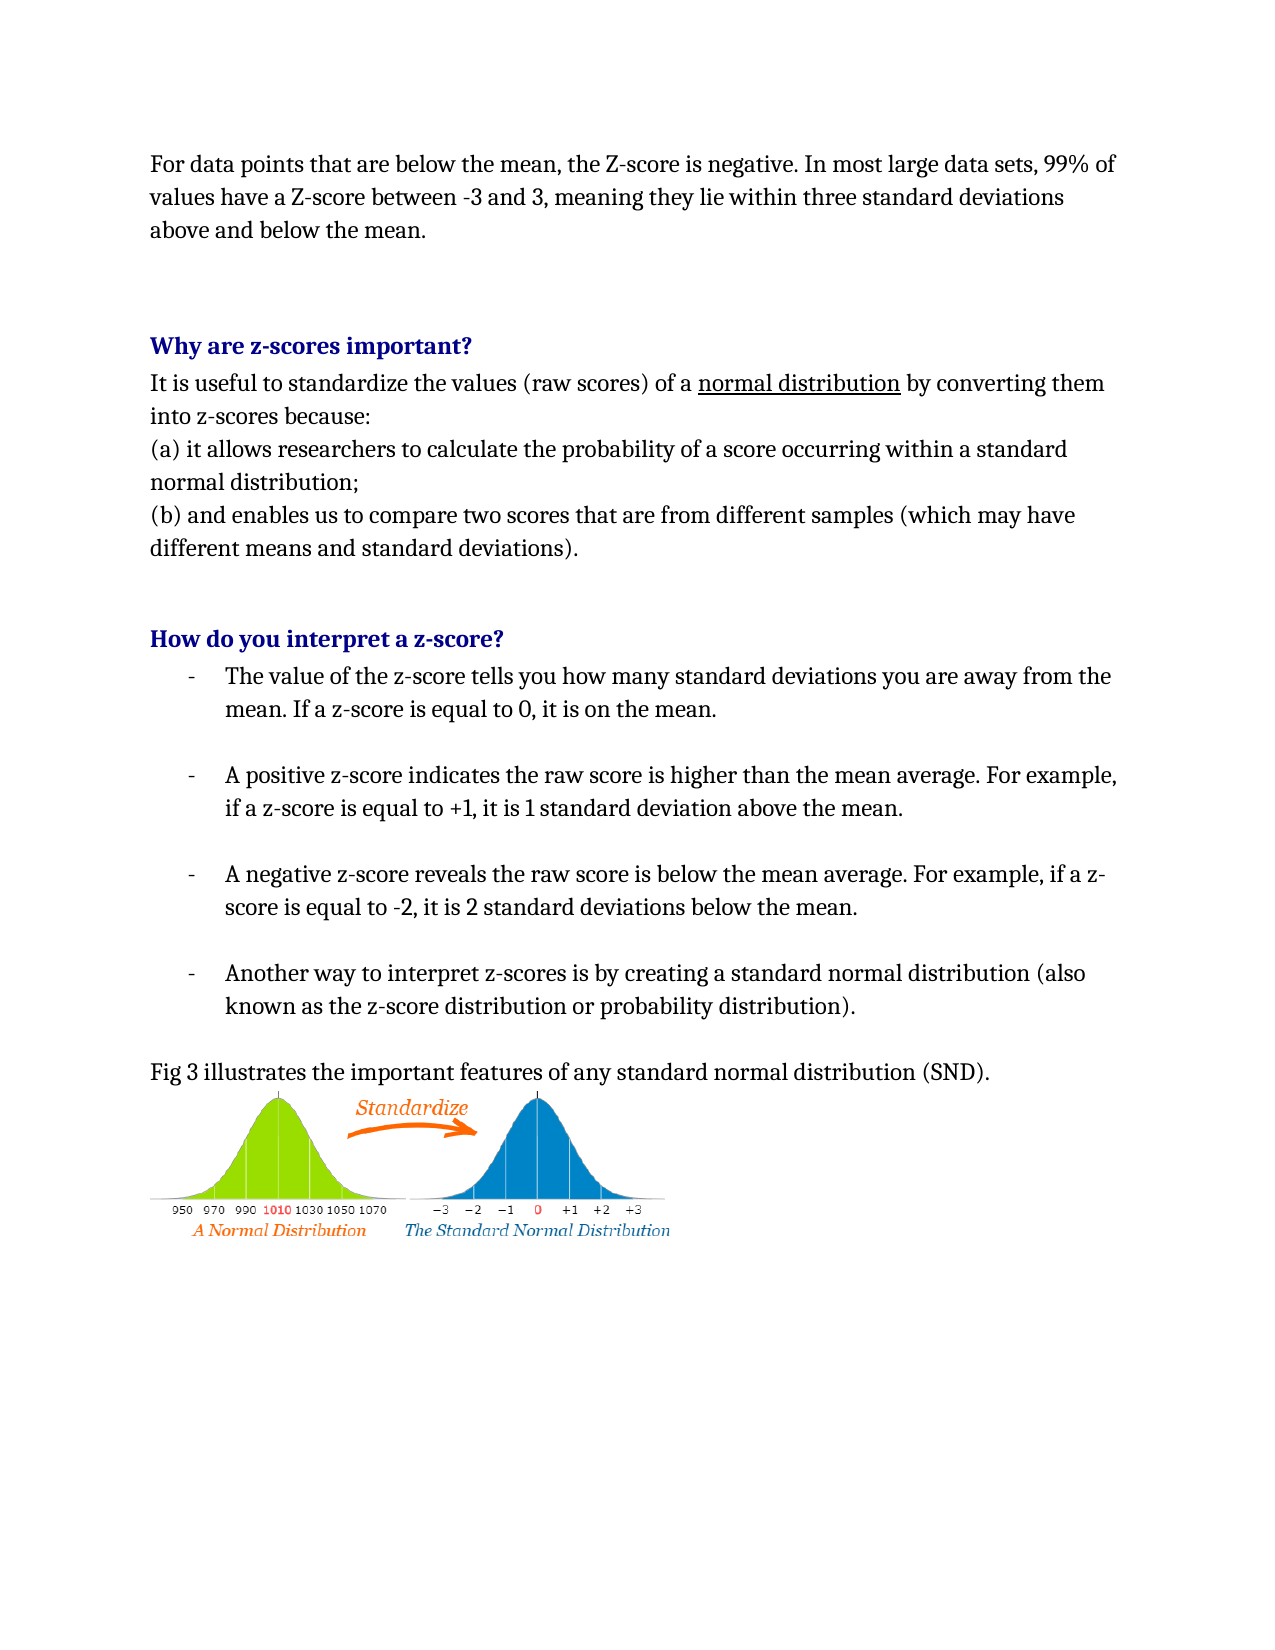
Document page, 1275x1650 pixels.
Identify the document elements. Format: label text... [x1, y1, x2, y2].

text It is useful to standardize the values (raw scores) of a normal distribution by converting them into z-scores because: [150, 369, 1125, 430]
text (a) it allows researchers to calculate the probability of a score occurring within a standard normal distribution; [150, 435, 1125, 496]
text (b) and enables us to compare two scores that are from different samples (which may have different means and standard deviations). [150, 501, 1125, 562]
list A positive z-score indicates the raw score is higher than the mean average. For example, if a z-score is equal to +1, it is 1 standard deviation above the mean. [187, 761, 1125, 823]
subtitle Why are z-scores important? [150, 332, 1125, 360]
picture [150, 1091, 670, 1236]
text For data points that are below the mean, the Z-score is negative. In most large data sets, 99% of values have a Z-score between -3 and 3, meaning they lie within three standard deviations above and below the mean. [150, 150, 1125, 245]
subtitle How do you interpret a z-score? [150, 625, 1125, 653]
text Fig 3 illustrates the important features of any standard normal distribution (SND). [150, 1058, 1125, 1087]
list Another way to interpret z-scores is by creating a standard normal distribution (also known as the z-score distribution or probability distribution). [187, 959, 1125, 1021]
list A negative z-score reveals the raw score is below the mean average. For example, if a z-score is equal to -2, it is 2 standard deviations below the mean. [187, 860, 1125, 922]
list The value of the z-score tells you how many standard deviations you are away from the mean. If a z-score is equal to 0, it is on the mean. [187, 662, 1125, 724]
